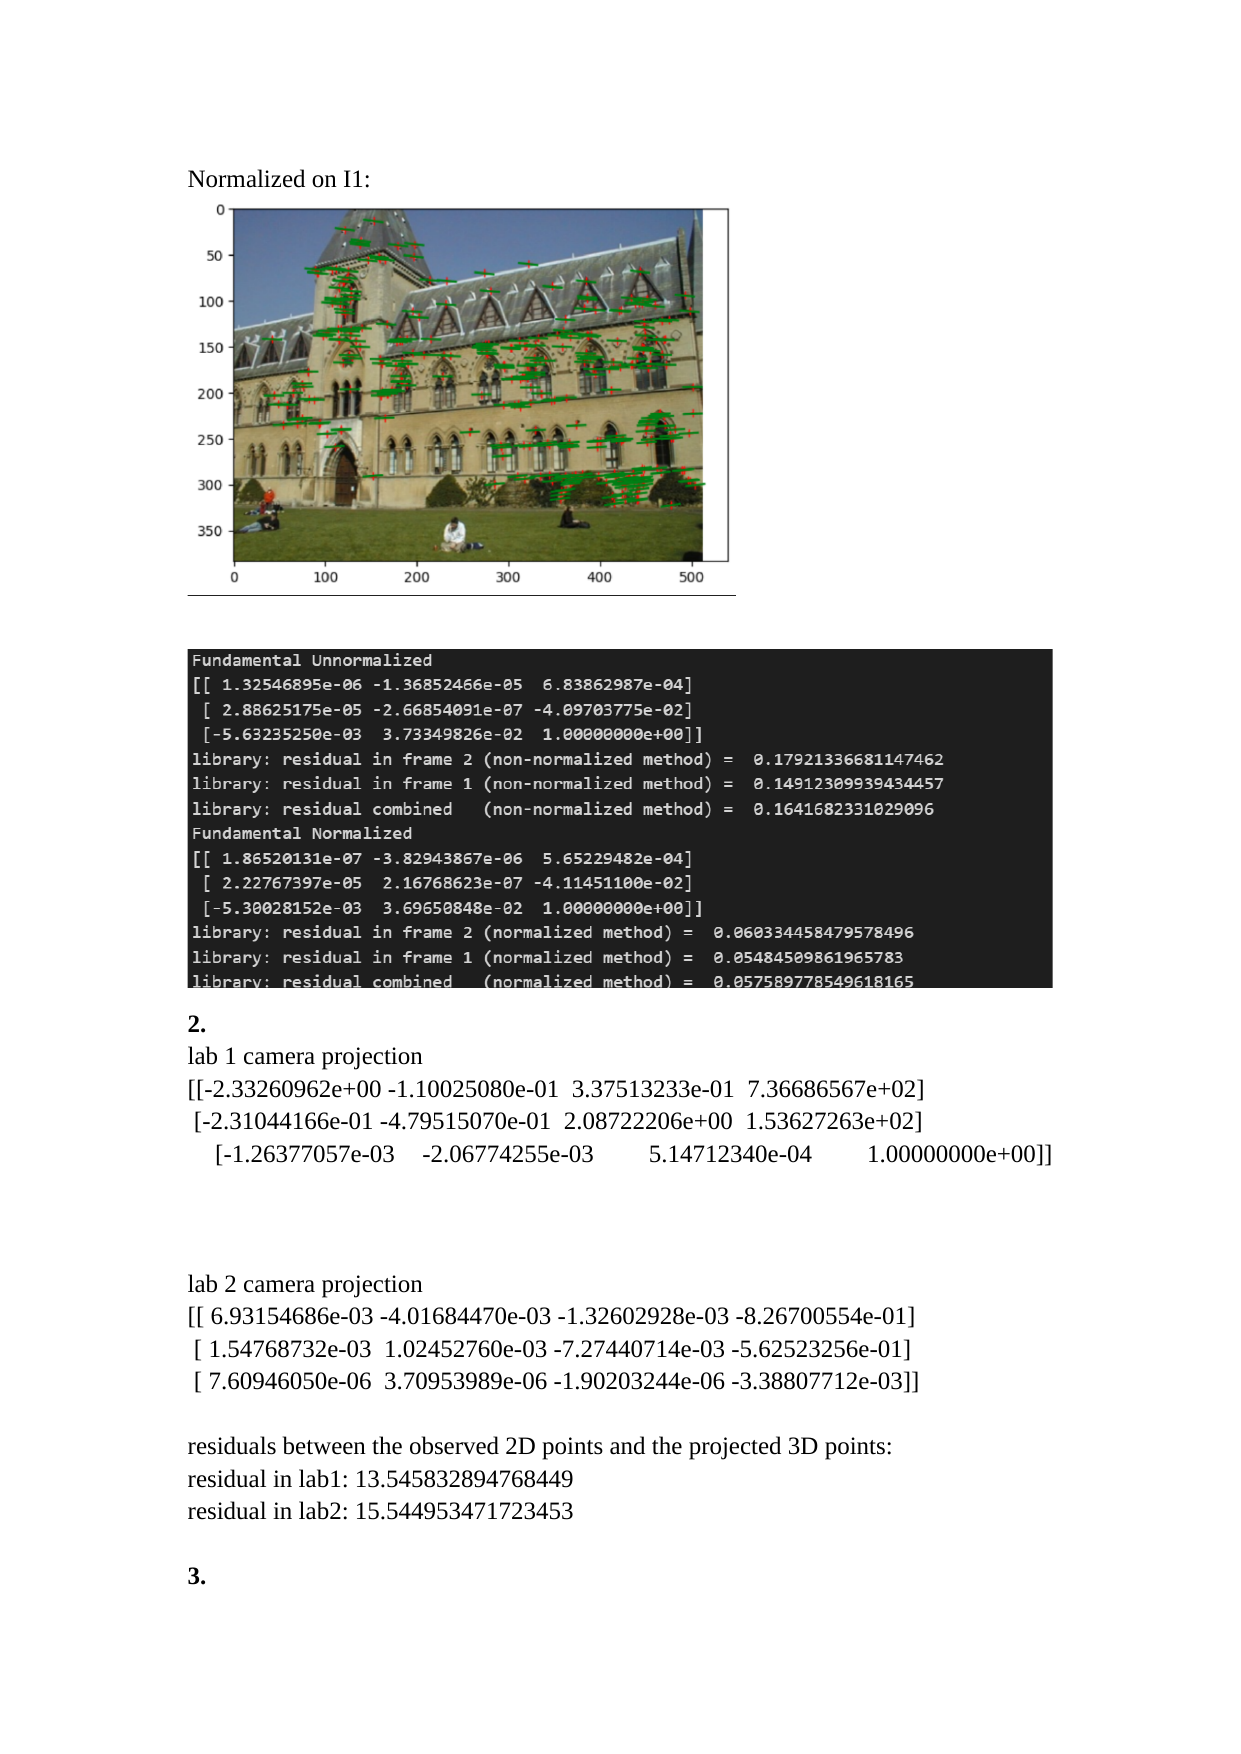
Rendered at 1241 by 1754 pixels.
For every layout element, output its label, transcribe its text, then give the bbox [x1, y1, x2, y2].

text [-2.31044166e-01 -4.79515070e-01 2.08722206e+00 1.53627263e+02] [187, 1104, 1053, 1137]
text [[-2.33260962e+00 -1.10025080e-01 3.37513233e-01 7.36686567e+02] [187, 1072, 1053, 1104]
text lab 1 camera projection [187, 1039, 1053, 1072]
text residuals between the observed 2D points and the projected 3D points: [187, 1429, 1053, 1462]
text [ 1.54768732e-03 1.02452760e-03 -7.27440714e-03 -5.62523256e-01] [187, 1332, 1053, 1364]
text [ 7.60946050e-06 3.70953989e-06 -1.90203244e-06 -3.38807712e-03]] [187, 1364, 1053, 1397]
text 3. [187, 1559, 1053, 1592]
text [[ 6.93154686e-03 -4.01684470e-03 -1.32602928e-03 -8.26700554e-01] [187, 1299, 1053, 1332]
text residual in lab2: 15.544953471723453 [187, 1494, 1053, 1527]
text Normalized on I1: [187, 162, 1053, 194]
picture [187, 649, 1053, 988]
text residual in lab1: 13.545832894768449 [187, 1462, 1053, 1494]
text 2. [187, 1007, 1053, 1039]
text [-1.26377057e-03 -2.06774255e-03 5.14712340e-04 1.00000000e+00]] [187, 1137, 1053, 1267]
picture [187, 194, 736, 596]
text lab 2 camera projection [187, 1267, 1053, 1299]
